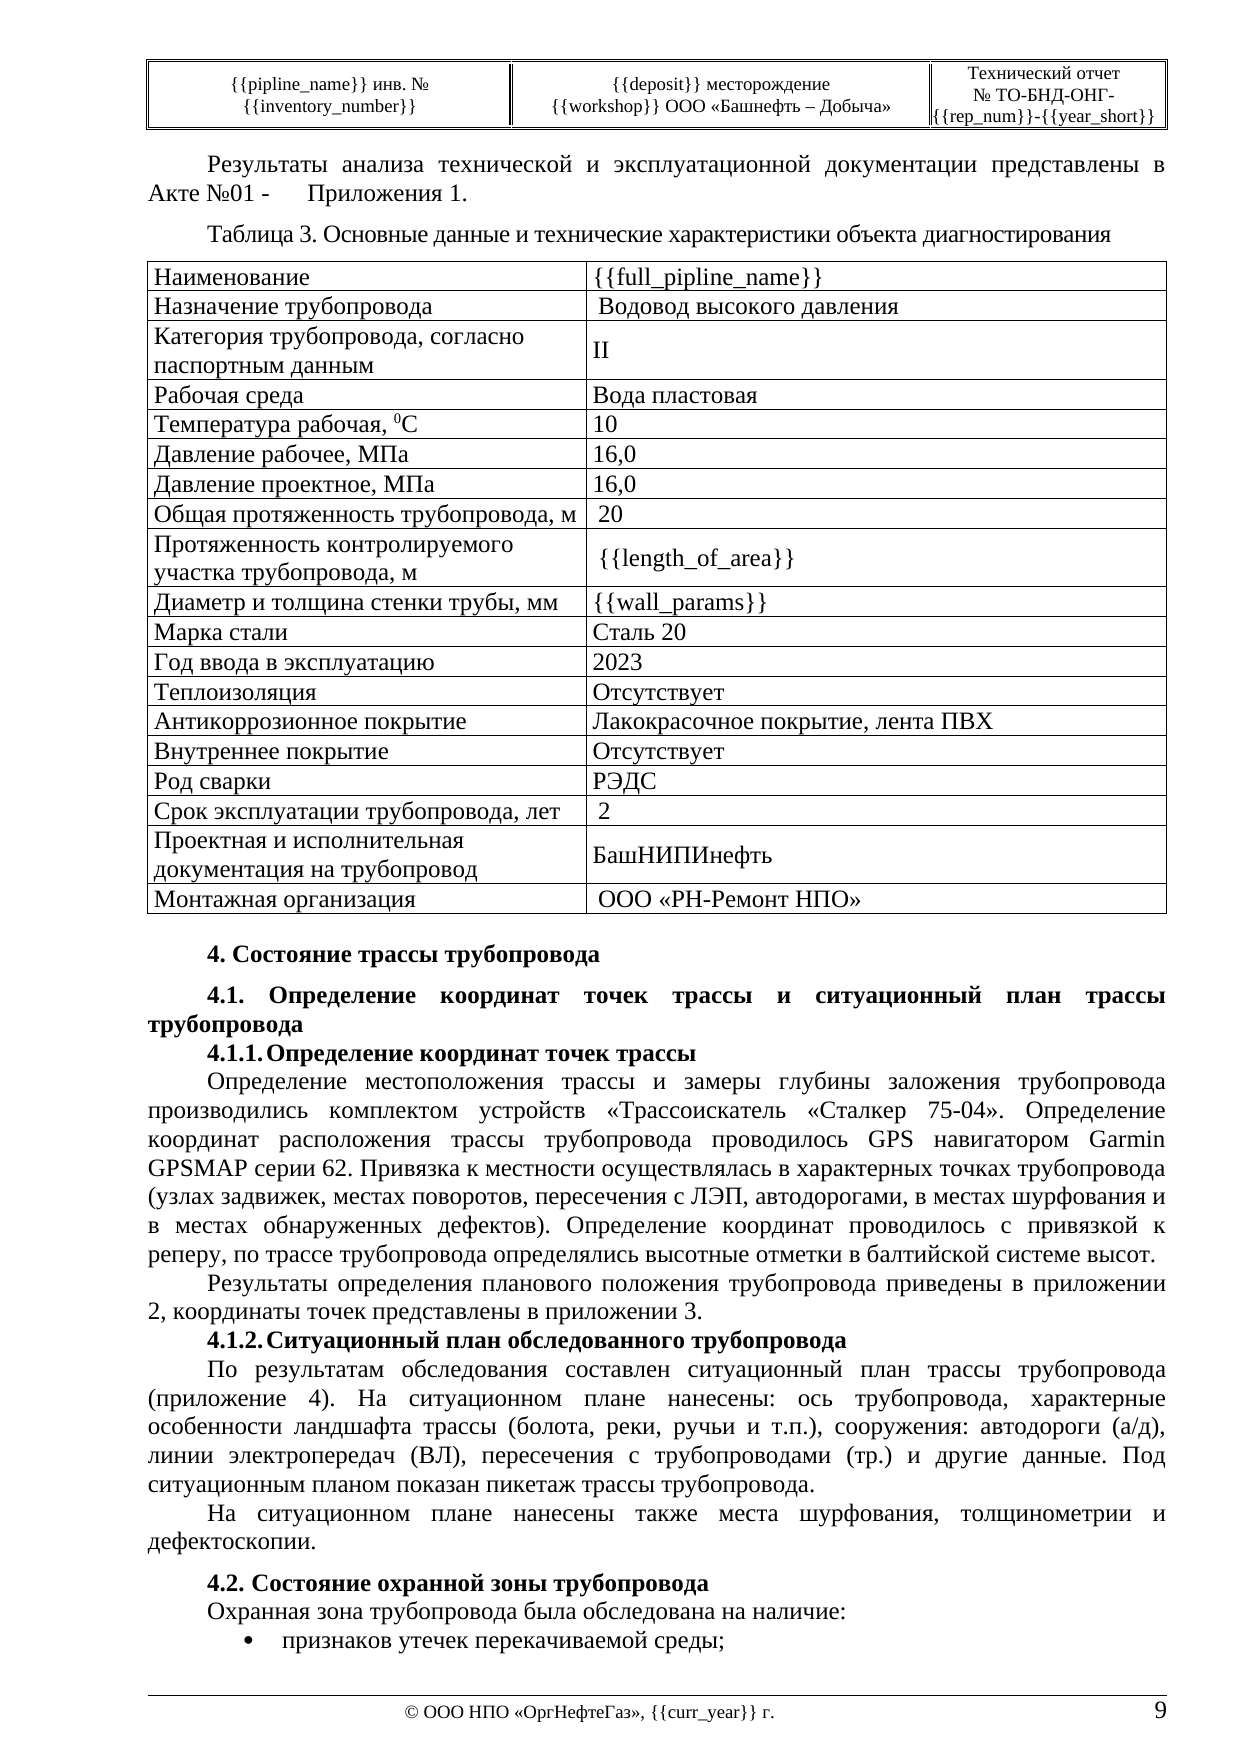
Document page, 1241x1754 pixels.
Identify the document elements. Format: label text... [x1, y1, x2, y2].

table_cell Антикоррозионное покрытие [148, 706, 586, 735]
list Состояние охранной зоны трубопровода [118, 1568, 1167, 1596]
table_cell 20 [587, 499, 1166, 528]
table_cell 10 [587, 410, 1166, 438]
table_cell Давление рабочее, МПа [148, 439, 586, 468]
table_cell ООО «РН-Ремонт НПО» [587, 884, 1166, 913]
table_cell Давление проектное, МПа [148, 469, 586, 498]
text Результаты определения планового положения трубопровода приведены в приложении 2, координаты точек представлены в приложении 3. [148, 1268, 1167, 1325]
text 4.1. Определение координат точек трассы и ситуационный план трассы трубопровода [148, 980, 1167, 1038]
table_cell 16,0 [587, 469, 1166, 498]
table_cell Внутреннее покрытие [148, 736, 586, 765]
table_cell Рабочая среда [148, 380, 586, 408]
table_cell Год ввода в эксплуатацию [148, 647, 586, 676]
table_cell Сталь 20 [587, 617, 1166, 646]
table_header Наименование [148, 262, 586, 290]
table_cell Монтажная организация [148, 884, 586, 913]
list Ситуационный план обследованного трубопровода [148, 1325, 1167, 1354]
list Определение координат точек трассы [148, 1038, 1167, 1066]
table_cell Теплоизоляция [148, 677, 586, 705]
table_cell Температура рабочая, 0С [148, 410, 586, 438]
table_cell 2023 [587, 647, 1166, 676]
subtitle 4. Состояние трассы трубопровода [207, 939, 1167, 968]
text Таблица 3. Основные данные и технические характеристики объекта диагностирования [148, 219, 1167, 248]
table_cell Срок эксплуатации трубопровода, лет [148, 796, 586, 824]
table_cell БашНИПИнефть [587, 826, 1166, 883]
text Результаты анализа технической и эксплуатационной документации представлены в Акте №01 - Приложения 1. [148, 149, 1167, 207]
text Определение местоположения трассы и замеры глубины заложения трубопровода производились комплектом устройств «Трассоискатель «Сталкер 75-04». Определение координат расположения трассы трубопровода проводилось GPS навигатором Garmin GPSMAP серии 62. Привязка к местности осуществлялась в характерных точках трубопровода (узлах задвижек, местах поворотов, пересечения с ЛЭП, автодорогами, в местах шурфования и в местах обнаруженных дефектов). Определение координат проводилось с привязкой к реперу, по трассе трубопровода определялись высотные отметки в балтийской системе высот. [148, 1066, 1167, 1268]
table_cell Отсутствует [587, 736, 1166, 765]
table_header {{full_pipline_name}} [587, 262, 1166, 290]
table_cell Марка стали [148, 617, 586, 646]
table_cell Протяженность контролируемого участка трубопровода, м [148, 529, 586, 586]
table_cell Назначение трубопровода [148, 291, 586, 320]
text По результатам обследования составлен ситуационный план трассы трубопровода (приложение 4). На ситуационном плане нанесены: ось трубопровода, характерные особенности ландшафта трассы (болота, реки, ручьи и т.п.), сооружения: автодороги (а/д), линии электропередач (ВЛ), пересечения с трубопроводами (тр.) и другие данные. Под ситуационным планом показан пикетаж трассы трубопровода. [148, 1354, 1167, 1498]
table_cell Род сварки [148, 766, 586, 795]
table_cell Диаметр и толщина стенки трубы, мм [148, 587, 586, 616]
table_cell II [587, 321, 1166, 379]
table_cell Отсутствует [587, 677, 1166, 705]
table_cell {{wall_params}} [587, 587, 1166, 616]
table_cell Категория трубопровода, согласно паспортным данным [148, 321, 586, 379]
table_cell 2 [587, 796, 1166, 824]
text На ситуационном плане нанесены также места шурфования, толщинометрии и дефектоскопии. [148, 1498, 1167, 1555]
table_cell {{length_of_area}} [587, 529, 1166, 586]
table_cell РЭДС [587, 766, 1166, 795]
table_cell Общая протяженность трубопровода, м [148, 499, 586, 528]
table_cell Водовод высокого давления [587, 291, 1166, 320]
table_cell Лакокрасочное покрытие, лента ПВХ [587, 706, 1166, 735]
table_cell 16,0 [587, 439, 1166, 468]
table_cell Проектная и исполнительная документация на трубопровод [148, 826, 586, 883]
text Охранная зона трубопровода была обследована на наличие: [148, 1596, 1167, 1625]
list признаков утечек перекачиваемой среды; [244, 1625, 1167, 1654]
table_cell Вода пластовая [587, 380, 1166, 408]
